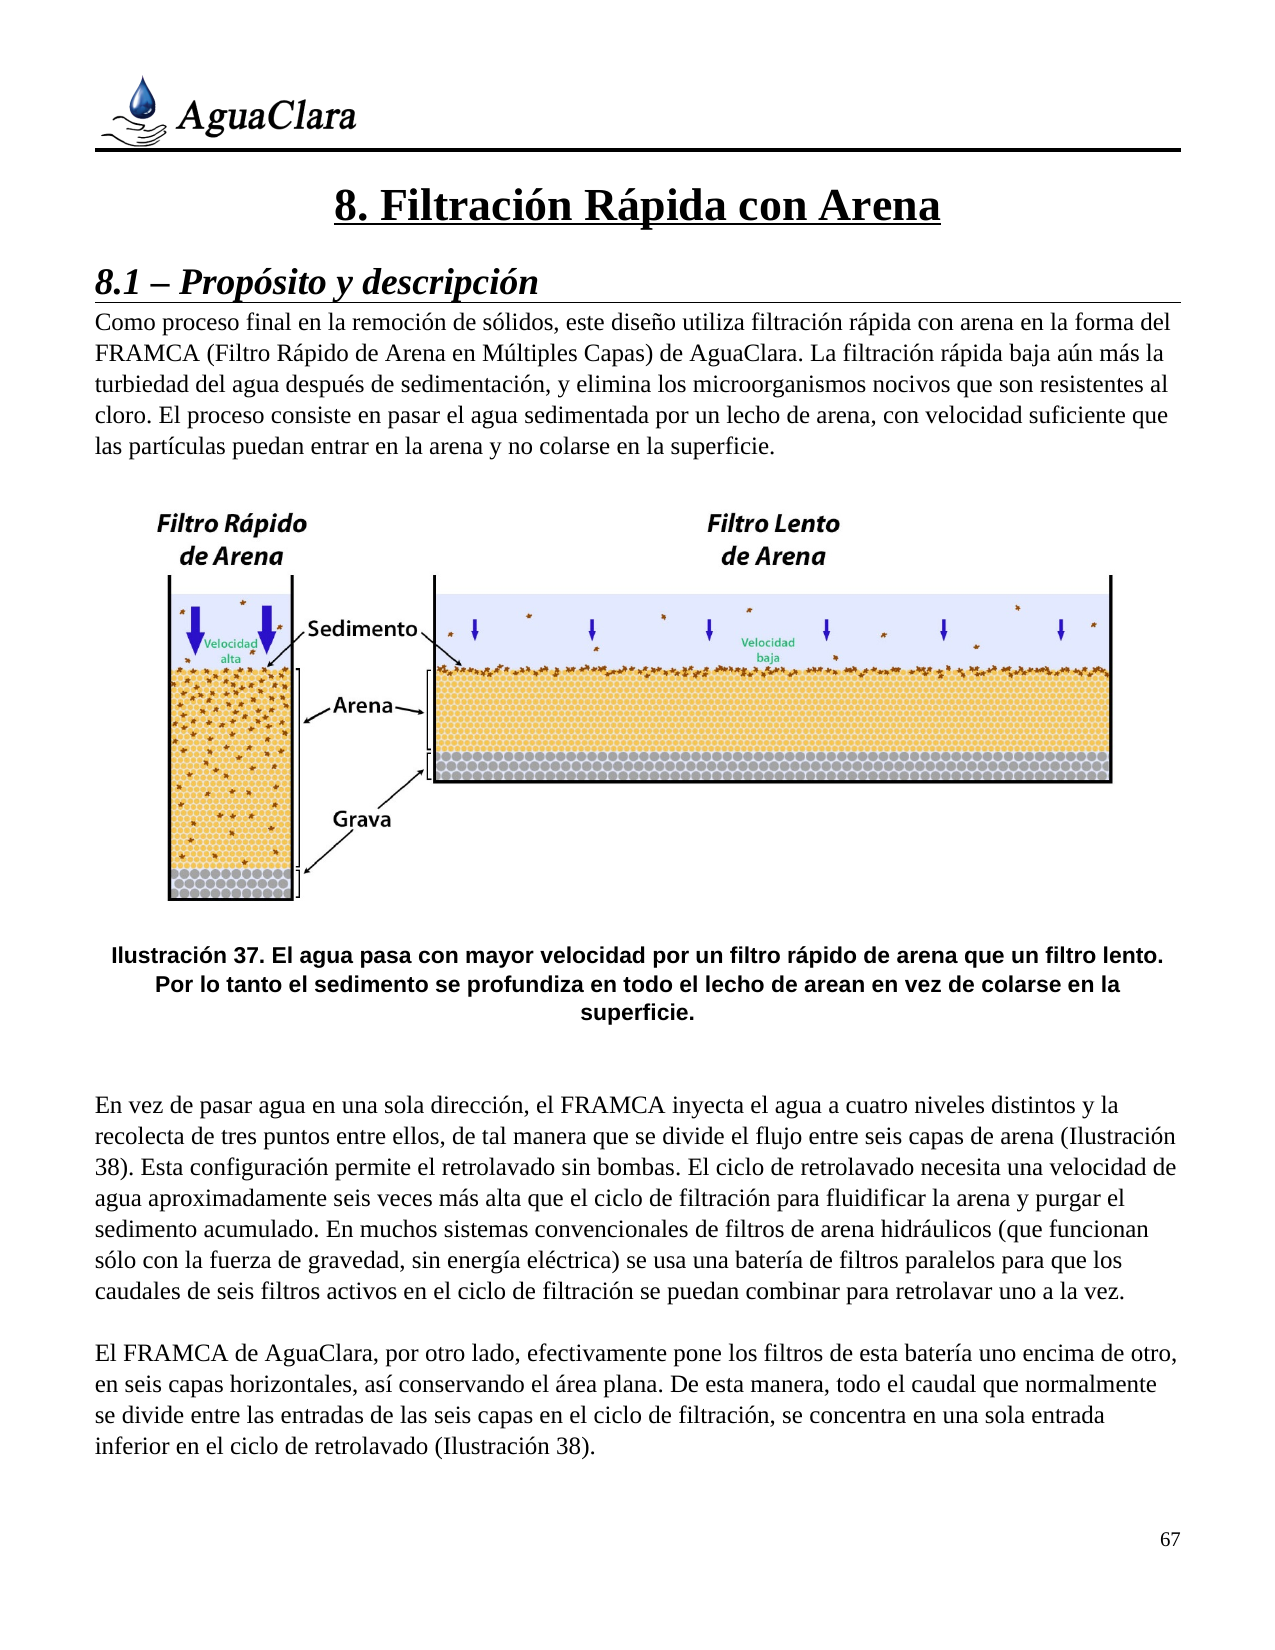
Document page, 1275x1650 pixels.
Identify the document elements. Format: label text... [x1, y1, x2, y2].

text El FRAMCA de AguaClara, por otro lado, efectivamente pone los filtros de esta batería uno encima de otro, en seis capas horizontales, así conservando el área plana. De esta manera, todo el caudal que normalmente se divide entre las entradas de las seis capas en el ciclo de filtración, se concentra en una sola entrada inferior en el ciclo de retrolavado (Ilustración 38). [94, 1338, 1181, 1460]
text En vez de pasar agua en una sola dirección, el FRAMCA inyecta el agua a cuatro niveles distintos y la recolecta de tres puntos entre ellos, de tal manera que se divide el flujo entre seis capas de arena (Ilustración 38). Esta configuración permite el retrolavado sin bombas. El ciclo de retrolavado necesita una velocidad de agua aproximadamente seis veces más alta que el ciclo de filtración para fluidificar la arena y purgar el sedimento acumulado. En muchos sistemas convencionales de filtros de arena hidráulicos (que funcionan sólo con la fuerza de gravedad, sin energía eléctrica) se usa una batería de filtros paralelos para que los caudales de seis filtros activos en el ciclo de filtración se puedan combinar para retrolavar uno a la vez. [94, 1090, 1181, 1305]
subtitle – Propósito y descripción [94, 259, 1181, 303]
text Ilustración 37. El agua pasa con mayor velocidad por un filtro rápido de arena que un filtro lento. Por lo tanto el sedimento se profundiza en todo el lecho de arean en vez de colarse en la superficie. [94, 942, 1181, 1026]
picture [149, 487, 1126, 916]
picture [94, 75, 373, 148]
text Como proceso final en la remoción de sólidos, este diseño utiliza filtración rápida con arena en la forma del FRAMCA (Filtro Rápido de Arena en Múltiples Capas) de AguaClara. La filtración rápida baja aún más la turbiedad del agua después de sedimentación, y elimina los microorganismos nocivos que son resistentes al cloro. El proceso consiste en pasar el agua sedimentada por un lecho de arena, con velocidad suficiente que las partículas puedan entrar en la arena y no colarse en la superficie. [94, 307, 1181, 460]
subtitle . Filtración Rápida con Arena [94, 177, 1181, 230]
